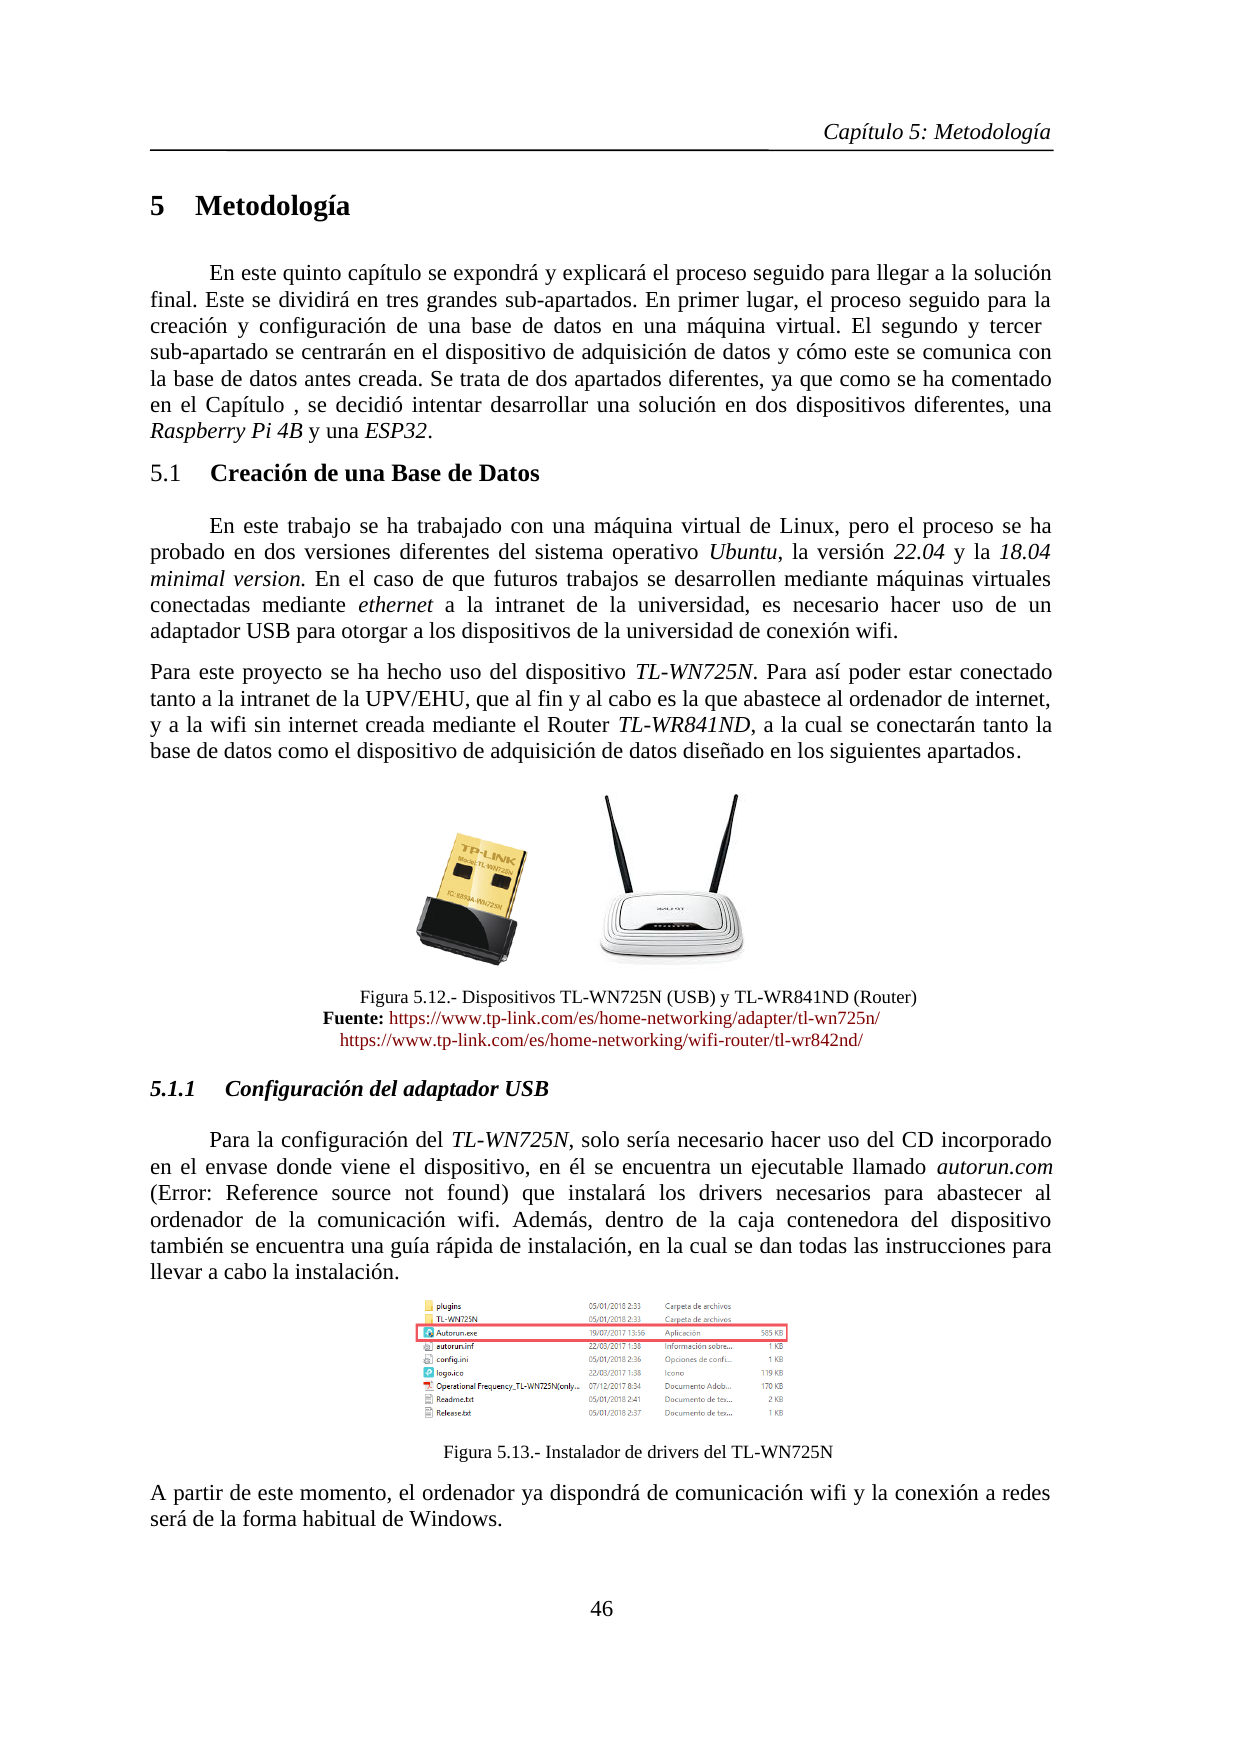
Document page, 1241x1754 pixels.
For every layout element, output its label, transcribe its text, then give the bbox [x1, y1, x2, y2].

subtitle Configuración del adaptador USB [150, 1075, 1053, 1102]
text A partir de este momento, el ordenador ya dispondrá de comunicación wifi y la conexión a redes será de la forma habitual de Windows. [150, 1479, 1053, 1532]
text Fuente: https://www.tp-link.com/es/home-networking/adapter/tl-wn725n/ https://www.tp-link.com/es/home-networking/wifi-router/tl-wr842nd/ [150, 1007, 1053, 1050]
subtitle Metodología [150, 188, 1053, 222]
text En este quinto capítulo se expondrá y explicará el proceso seguido para llegar a la solución final. Este se dividirá en tres grandes sub-apartados. En primer lugar, el proceso seguido para la creación y configuración de una base de datos en una máquina virtual. El segundo y tercer sub-apartado se centrarán en el dispositivo de adquisición de datos y cómo este se comunica con la base de datos antes creada. Se trata de dos apartados diferentes, ya que como se ha comentado en el Capítulo 0, se decidió intentar desarrollar una solución en dos dispositivos diferentes, una Raspberry Pi 4B y una ESP32. [150, 259, 1053, 444]
picture [402, 778, 801, 971]
picture [415, 1299, 788, 1426]
text Para este proyecto se ha hecho uso del dispositivo TL-WN725N. Para así poder estar conectado tanto a la intranet de la UPV/EHU, que al fin y al cabo es la que abastece al ordenador de internet, y a la wifi sin internet creada mediante el Router TL-WR841ND, a la cual se conectarán tanto la base de datos como el dispositivo de adquisición de datos diseñado en los siguientes apartados. [150, 658, 1053, 764]
text En este trabajo se ha trabajado con una máquina virtual de Linux, pero el proceso se ha probado en dos versiones diferentes del sistema operativo Ubuntu, la versión 22.04 y la 18.04 minimal version. En el caso de que futuros trabajos se desarrollen mediante máquinas virtuales conectadas mediante ethernet a la intranet de la universidad, es necesario hacer uso de un adaptador USB para otorgar a los dispositivos de la universidad de conexión wifi. [150, 512, 1053, 644]
subtitle Creación de una Base de Datos [150, 458, 1053, 487]
